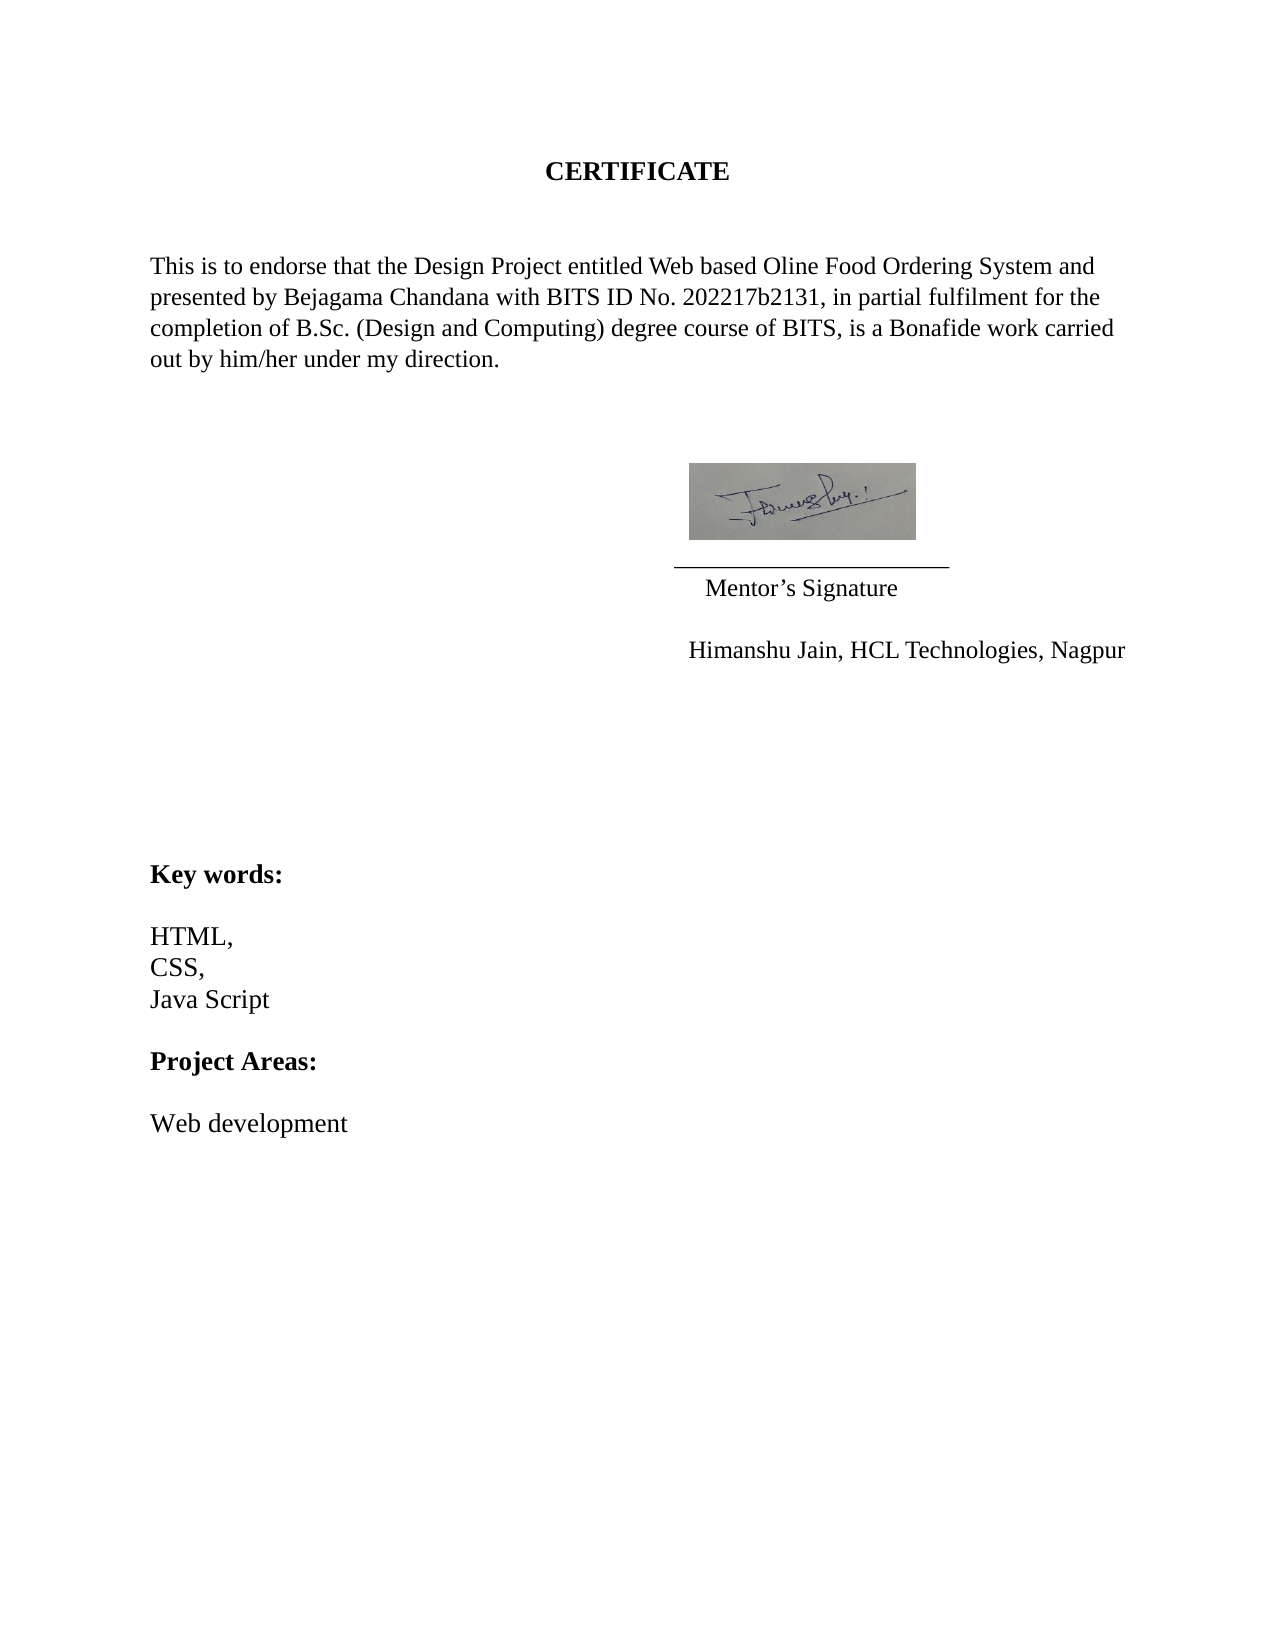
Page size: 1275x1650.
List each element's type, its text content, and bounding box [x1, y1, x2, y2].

text Himanshu Jain, HCL Technologies, Nagpur [150, 635, 1125, 664]
text HTML, [150, 920, 1125, 952]
text CSS, [150, 952, 1125, 983]
text Web development [150, 1107, 1125, 1138]
text Key words: [150, 858, 1125, 889]
text This is to endorse that the Design Project entitled Web based Oline Food Ordering System and presented by Bejagama Chandana with BITS ID No. 202217b2131, in partial fulfilment for the completion of B.Sc. (Design and Computing) degree course of BITS, is a Bonafide work carried out by him/her under my direction. [150, 251, 1125, 373]
text Mentor’s Signature [148, 573, 1125, 602]
text Project Areas: [150, 1045, 1125, 1076]
picture [689, 463, 916, 540]
text ______________________ [148, 542, 1125, 571]
text CERTIFICATE [150, 155, 1125, 187]
text Java Script [150, 983, 1125, 1014]
